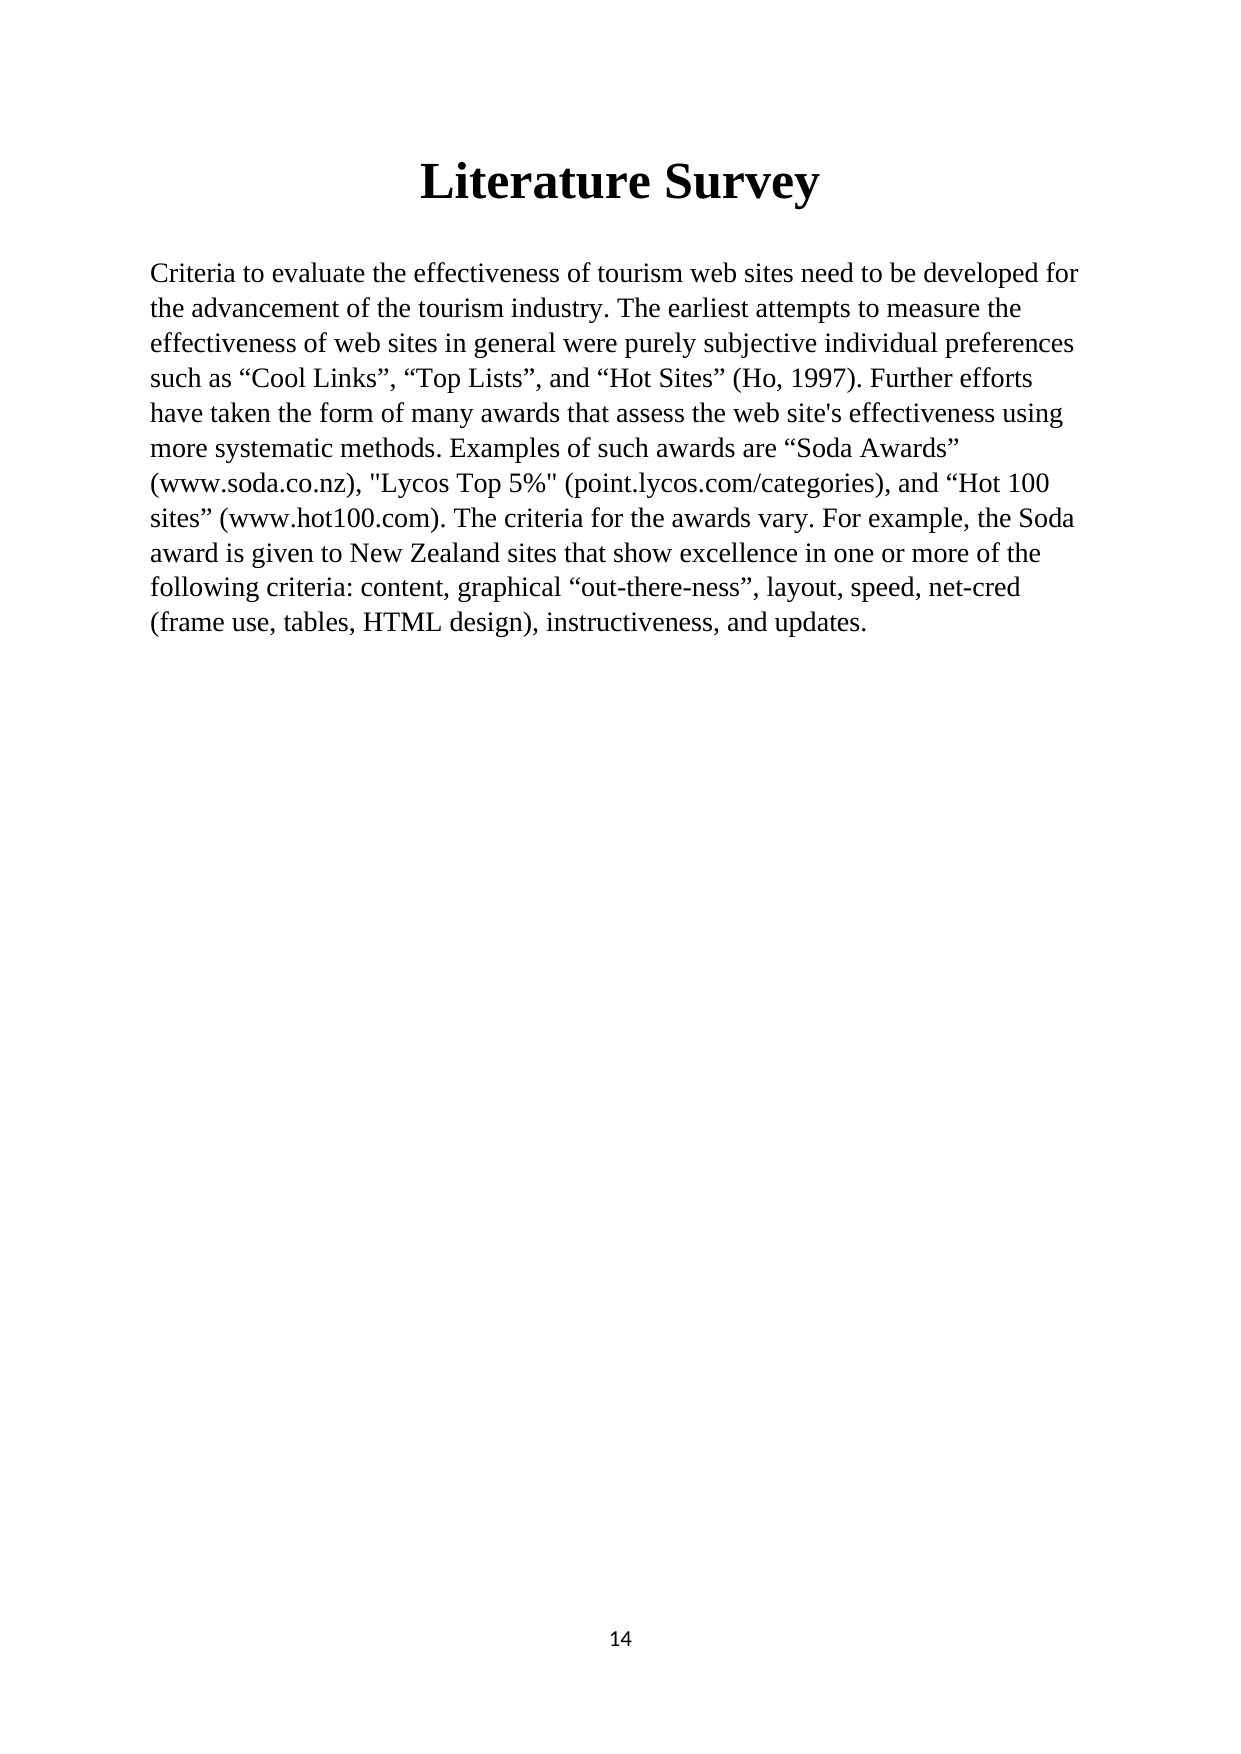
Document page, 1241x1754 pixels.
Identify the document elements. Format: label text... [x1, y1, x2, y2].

text Criteria to evaluate the effectiveness of tourism web sites need to be developed for the advancement of the tourism industry. The earliest attempts to measure the effectiveness of web sites in general were purely subjective individual preferences such as “Cool Links”, “Top Lists”, and “Hot Sites” (Ho, 1997). Further efforts have taken the form of many awards that assess the web site's effectiveness using more systematic methods. Examples of such awards are “Soda Awards” (www.soda.co.nz), "Lycos Top 5%" (point.lycos.com/categories), and “Hot 100 sites” (www.hot100.com). The criteria for the awards vary. For example, the Soda award is given to New Zealand sites that show excellence in one or more of the following criteria: content, graphical “out-there-ness”, layout, speed, net-cred (frame use, tables, HTML design), instructiveness, and updates. [150, 256, 1090, 638]
text Literature Survey [150, 150, 1090, 210]
